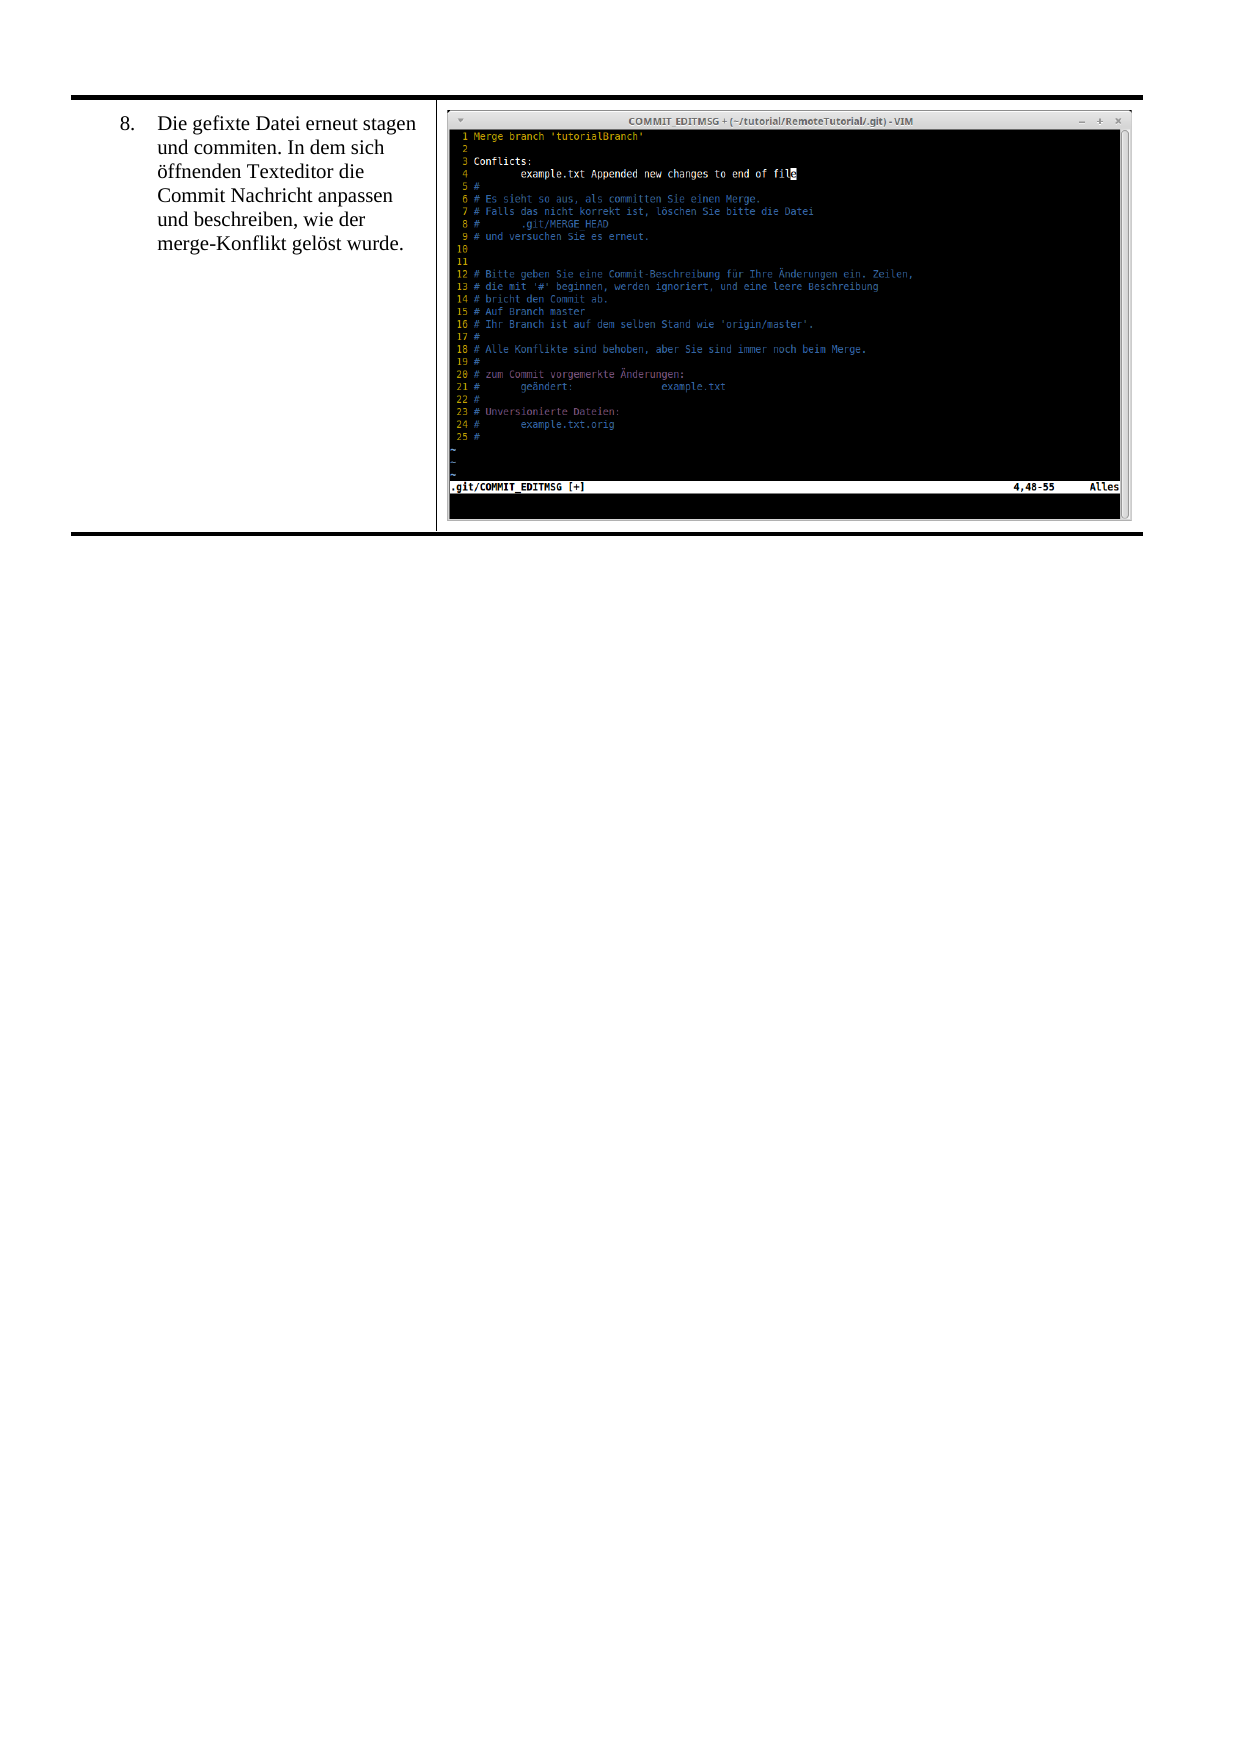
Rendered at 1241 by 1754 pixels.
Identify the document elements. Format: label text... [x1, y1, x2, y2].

table_cell Die gefixte Datei erneut stagen und commiten. In dem sich öffnenden Texteditor die Commit Nachricht anpassen und beschreiben, wie der merge-Konflikt gelöst wurde. [71, 100, 436, 531]
picture [447, 110, 1132, 521]
table_cell [437, 100, 1143, 531]
